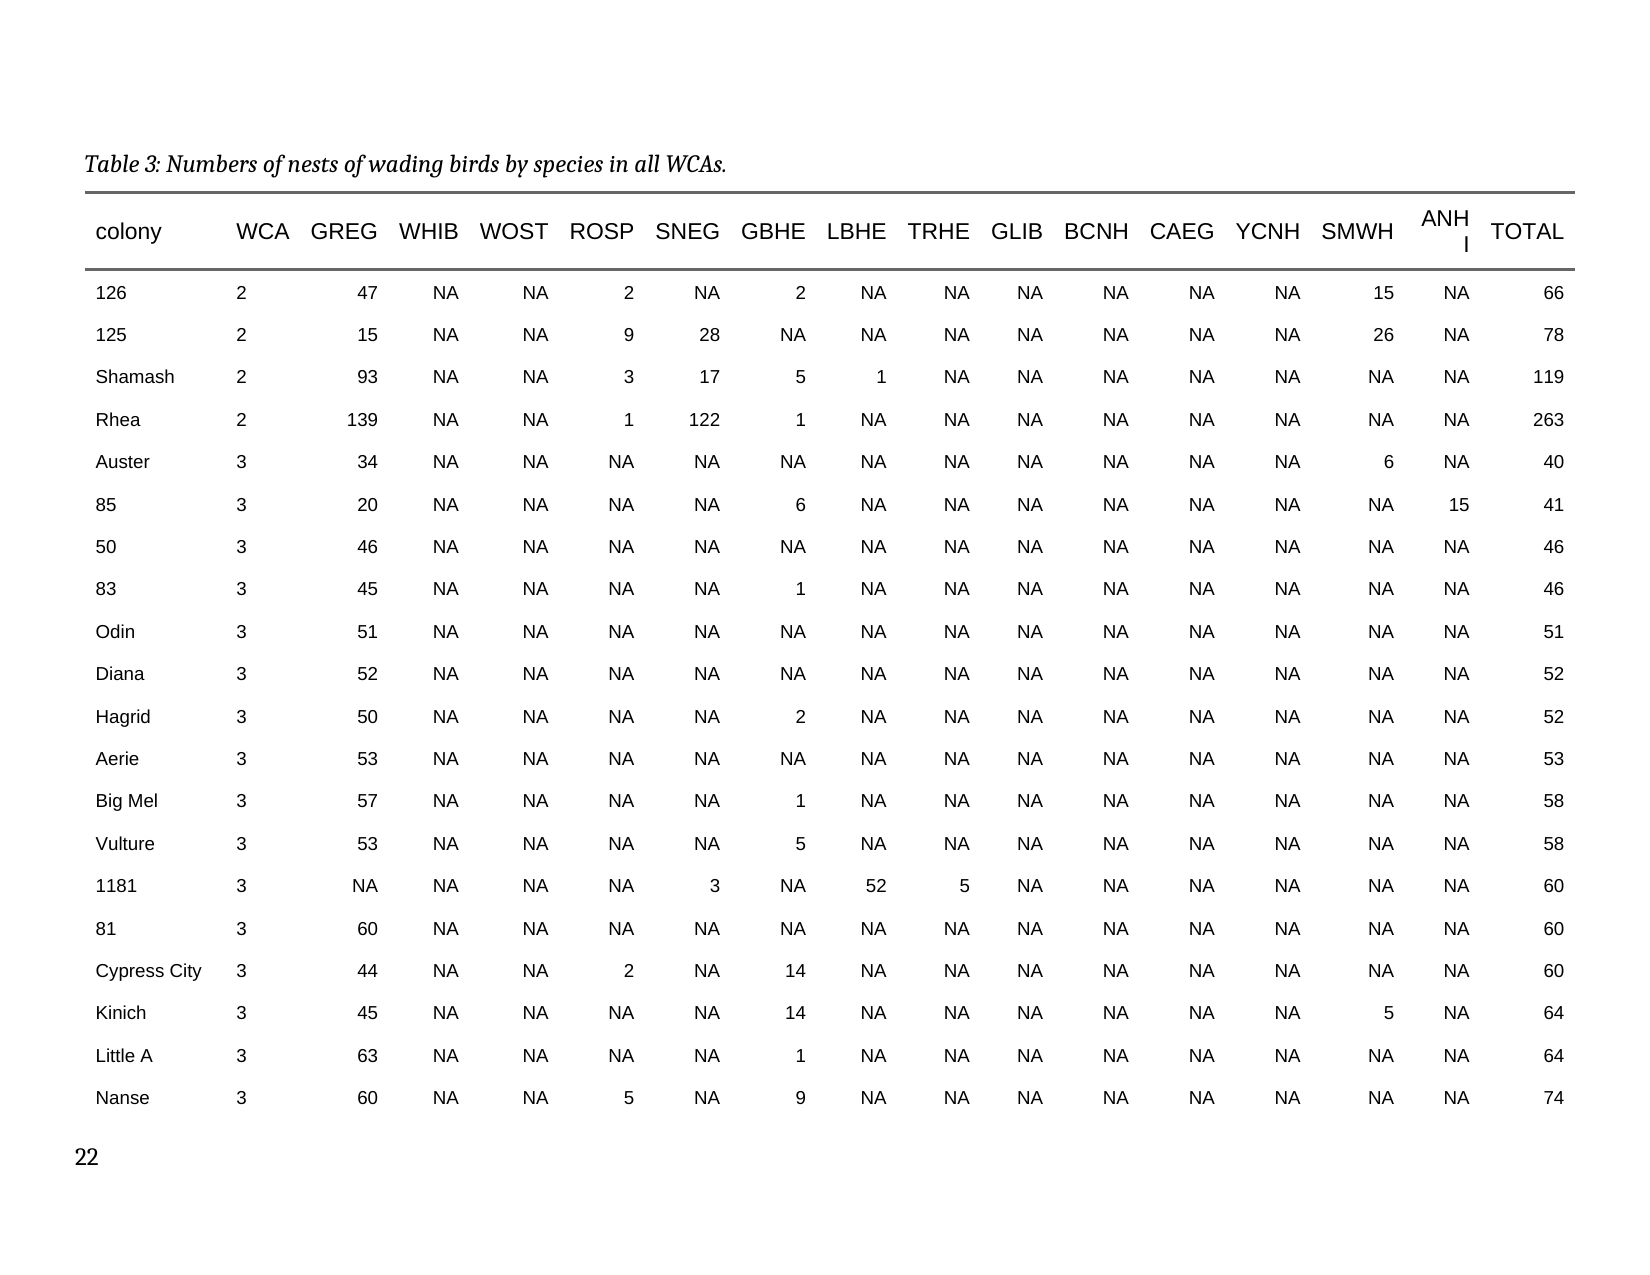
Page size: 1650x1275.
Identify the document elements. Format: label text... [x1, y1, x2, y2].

table_cell 2 [730, 695, 816, 737]
table_cell NA [816, 568, 897, 610]
table_cell NA [469, 271, 558, 313]
table_cell NA [980, 356, 1053, 398]
table_cell NA [1053, 695, 1139, 737]
table_cell NA [816, 398, 897, 441]
table_cell 50 [85, 525, 226, 568]
table_cell NA [1404, 653, 1480, 695]
table_cell 47 [300, 271, 388, 313]
table_cell NA [1139, 441, 1225, 483]
table_cell NA [559, 780, 644, 822]
table_cell 60 [300, 1077, 388, 1119]
table_cell NA [1311, 568, 1404, 610]
table_cell NA [816, 822, 897, 864]
table_cell NA [1053, 992, 1139, 1034]
table_cell NA [897, 653, 980, 695]
table_cell NA [980, 441, 1053, 483]
table_cell Nanse [85, 1077, 226, 1119]
table_cell NA [1139, 992, 1225, 1034]
table_cell NA [388, 738, 469, 780]
table_cell 9 [730, 1077, 816, 1119]
table_cell NA [1053, 610, 1139, 653]
table_cell NA [1225, 865, 1311, 907]
table_header WCA [226, 194, 300, 268]
table_cell NA [388, 610, 469, 653]
table_cell NA [897, 1077, 980, 1119]
table_cell NA [897, 695, 980, 737]
table_cell 46 [1480, 568, 1574, 610]
table_cell NA [816, 271, 897, 313]
table_cell 45 [300, 568, 388, 610]
table_cell NA [1311, 610, 1404, 653]
table_cell NA [388, 271, 469, 313]
table_cell NA [730, 738, 816, 780]
table_cell Aerie [85, 738, 226, 780]
table_cell NA [469, 610, 558, 653]
table_header YCNH [1225, 194, 1311, 268]
table_cell NA [980, 653, 1053, 695]
table_cell NA [1311, 356, 1404, 398]
table_cell NA [897, 822, 980, 864]
table_cell 66 [1480, 271, 1574, 313]
table_cell NA [1053, 780, 1139, 822]
table_cell NA [469, 398, 558, 441]
table_cell NA [1404, 949, 1480, 992]
table_cell NA [1225, 483, 1311, 525]
table_cell NA [645, 780, 730, 822]
table_cell 3 [226, 568, 300, 610]
table_cell NA [1053, 356, 1139, 398]
table_cell 60 [1480, 949, 1574, 992]
table_cell NA [388, 314, 469, 356]
table_cell NA [645, 949, 730, 992]
table_cell NA [1139, 314, 1225, 356]
table_cell NA [1225, 525, 1311, 568]
table_header SMWH [1311, 194, 1404, 268]
table_cell NA [1311, 907, 1404, 949]
table_cell NA [1139, 568, 1225, 610]
table_cell NA [1225, 949, 1311, 992]
table_cell NA [469, 525, 558, 568]
table_cell NA [1053, 525, 1139, 568]
table_cell NA [730, 653, 816, 695]
table_cell 51 [1480, 610, 1574, 653]
table_cell NA [1053, 271, 1139, 313]
table_cell Diana [85, 653, 226, 695]
table_cell NA [559, 610, 644, 653]
table_cell NA [816, 949, 897, 992]
table_cell 52 [1480, 695, 1574, 737]
table_cell 60 [1480, 865, 1574, 907]
table_cell NA [645, 695, 730, 737]
table_header GBHE [730, 194, 816, 268]
table_cell NA [559, 822, 644, 864]
table_cell NA [980, 949, 1053, 992]
table_cell 1 [559, 398, 644, 441]
table_cell NA [1053, 441, 1139, 483]
table_cell NA [897, 441, 980, 483]
table_cell NA [469, 1077, 558, 1119]
table_cell 58 [1480, 780, 1574, 822]
table_cell NA [1139, 525, 1225, 568]
table_cell NA [559, 525, 644, 568]
table_header ROSP [559, 194, 644, 268]
table_header SNEG [645, 194, 730, 268]
table_cell 2 [559, 271, 644, 313]
table_cell NA [645, 1077, 730, 1119]
table_cell NA [897, 271, 980, 313]
table_cell 51 [300, 610, 388, 653]
table_cell NA [980, 398, 1053, 441]
table_cell NA [1139, 738, 1225, 780]
table_cell 1 [730, 568, 816, 610]
table_cell NA [980, 992, 1053, 1034]
table_cell 6 [730, 483, 816, 525]
table_cell NA [469, 992, 558, 1034]
table_cell NA [1053, 949, 1139, 992]
table_cell NA [1311, 398, 1404, 441]
table_cell NA [469, 780, 558, 822]
table_cell 1 [730, 780, 816, 822]
table_header GREG [300, 194, 388, 268]
table_cell NA [388, 356, 469, 398]
table_cell 14 [730, 949, 816, 992]
table_cell NA [816, 653, 897, 695]
table_cell NA [1225, 314, 1311, 356]
table_cell 2 [226, 356, 300, 398]
table_cell NA [469, 653, 558, 695]
table_cell NA [645, 525, 730, 568]
table_cell 126 [85, 271, 226, 313]
table_cell NA [1311, 865, 1404, 907]
table_cell NA [1139, 398, 1225, 441]
table_cell NA [645, 483, 730, 525]
table_header TRHE [897, 194, 980, 268]
table_cell NA [1225, 398, 1311, 441]
table_cell NA [1139, 907, 1225, 949]
table_cell 60 [1480, 907, 1574, 949]
table_cell NA [1225, 738, 1311, 780]
table_header CAEG [1139, 194, 1225, 268]
table_cell NA [816, 441, 897, 483]
table_cell 83 [85, 568, 226, 610]
table_cell NA [1311, 483, 1404, 525]
table_cell NA [730, 441, 816, 483]
table_cell NA [730, 525, 816, 568]
table_cell 3 [226, 738, 300, 780]
table_cell NA [1053, 738, 1139, 780]
table_cell NA [1139, 949, 1225, 992]
table_cell NA [1311, 738, 1404, 780]
table_cell NA [1053, 1034, 1139, 1077]
table_cell 20 [300, 483, 388, 525]
table_cell 78 [1480, 314, 1574, 356]
table_cell 81 [85, 907, 226, 949]
table_cell NA [645, 610, 730, 653]
table_cell NA [730, 865, 816, 907]
table_cell 3 [226, 441, 300, 483]
table_cell 53 [300, 738, 388, 780]
table_cell NA [300, 865, 388, 907]
table_cell NA [469, 483, 558, 525]
table_cell 3 [226, 992, 300, 1034]
table_cell NA [1225, 441, 1311, 483]
table_cell NA [1404, 568, 1480, 610]
table_cell 52 [300, 653, 388, 695]
table_cell NA [645, 1034, 730, 1077]
table_cell NA [1404, 1077, 1480, 1119]
table_cell NA [1404, 865, 1480, 907]
table_cell NA [1225, 568, 1311, 610]
table_cell 41 [1480, 483, 1574, 525]
table_cell 5 [897, 865, 980, 907]
table_cell NA [469, 1034, 558, 1077]
table_cell NA [388, 525, 469, 568]
table_cell Big Mel [85, 780, 226, 822]
table_cell NA [559, 695, 644, 737]
table_cell 119 [1480, 356, 1574, 398]
table_cell Little A [85, 1034, 226, 1077]
table_cell NA [1311, 1034, 1404, 1077]
table_cell NA [1311, 780, 1404, 822]
table_cell 58 [1480, 822, 1574, 864]
table_cell NA [559, 1034, 644, 1077]
table_cell 1 [816, 356, 897, 398]
table_cell 2 [730, 271, 816, 313]
table_cell NA [1053, 314, 1139, 356]
table_cell NA [645, 907, 730, 949]
table_cell NA [980, 271, 1053, 313]
table_cell NA [388, 1034, 469, 1077]
table_cell NA [559, 653, 644, 695]
table_cell NA [469, 949, 558, 992]
table_cell NA [388, 907, 469, 949]
table_cell NA [559, 483, 644, 525]
table_cell NA [897, 568, 980, 610]
table_cell 15 [300, 314, 388, 356]
table_cell 6 [1311, 441, 1404, 483]
table_cell NA [1404, 738, 1480, 780]
table_cell NA [980, 907, 1053, 949]
table_cell NA [1311, 822, 1404, 864]
table_cell NA [816, 610, 897, 653]
table_header WHIB [388, 194, 469, 268]
table_cell NA [1404, 314, 1480, 356]
table_cell NA [897, 949, 980, 992]
table_cell NA [1053, 568, 1139, 610]
table_cell 14 [730, 992, 816, 1034]
table_cell NA [1404, 525, 1480, 568]
table_cell NA [1404, 356, 1480, 398]
table_cell NA [645, 441, 730, 483]
table_cell NA [1311, 1077, 1404, 1119]
table_cell NA [1053, 653, 1139, 695]
table_cell NA [1139, 1077, 1225, 1119]
table_cell Auster [85, 441, 226, 483]
table_cell 34 [300, 441, 388, 483]
table_cell 125 [85, 314, 226, 356]
table_cell 28 [645, 314, 730, 356]
table_cell NA [1225, 1077, 1311, 1119]
table_cell NA [816, 483, 897, 525]
table_cell 45 [300, 992, 388, 1034]
table_cell NA [388, 441, 469, 483]
table_cell NA [816, 695, 897, 737]
table_cell NA [1225, 907, 1311, 949]
table_cell 2 [226, 271, 300, 313]
table_cell NA [1053, 483, 1139, 525]
table_cell 2 [226, 314, 300, 356]
table_cell NA [1139, 822, 1225, 864]
table_cell NA [1404, 822, 1480, 864]
table_cell NA [1139, 865, 1225, 907]
table_cell 3 [226, 949, 300, 992]
table_cell 1181 [85, 865, 226, 907]
table_cell NA [1404, 1034, 1480, 1077]
table_cell 2 [559, 949, 644, 992]
table_cell 5 [1311, 992, 1404, 1034]
table_cell NA [559, 738, 644, 780]
table_cell NA [1404, 992, 1480, 1034]
table_cell NA [730, 907, 816, 949]
table_cell NA [559, 992, 644, 1034]
table_cell 57 [300, 780, 388, 822]
table_cell 9 [559, 314, 644, 356]
table_cell NA [1404, 610, 1480, 653]
table_cell NA [469, 568, 558, 610]
table_cell NA [645, 738, 730, 780]
table_cell NA [469, 441, 558, 483]
table_cell NA [980, 865, 1053, 907]
table_cell 5 [730, 822, 816, 864]
table_cell NA [1225, 1034, 1311, 1077]
table_cell NA [897, 483, 980, 525]
table_cell 46 [1480, 525, 1574, 568]
table_cell NA [1053, 1077, 1139, 1119]
table_cell NA [645, 271, 730, 313]
table_cell 26 [1311, 314, 1404, 356]
table_cell 3 [226, 907, 300, 949]
table_cell 3 [226, 865, 300, 907]
table_cell NA [469, 907, 558, 949]
table_cell NA [388, 483, 469, 525]
table_cell NA [559, 568, 644, 610]
table_cell 3 [226, 822, 300, 864]
table_cell NA [469, 695, 558, 737]
table_cell NA [980, 738, 1053, 780]
table_cell NA [469, 356, 558, 398]
table_cell NA [388, 695, 469, 737]
table_cell Kinich [85, 992, 226, 1034]
table_header GLIB [980, 194, 1053, 268]
table_cell 5 [559, 1077, 644, 1119]
table_cell NA [559, 441, 644, 483]
table_cell NA [1404, 441, 1480, 483]
table_cell NA [1225, 271, 1311, 313]
table_cell NA [816, 314, 897, 356]
table_cell 93 [300, 356, 388, 398]
table_cell NA [816, 780, 897, 822]
table_cell NA [1225, 610, 1311, 653]
table_header LBHE [816, 194, 897, 268]
table_cell NA [1404, 398, 1480, 441]
table_cell NA [1139, 695, 1225, 737]
table_cell NA [1139, 653, 1225, 695]
table_cell NA [1139, 780, 1225, 822]
table_cell NA [980, 1077, 1053, 1119]
table_cell NA [1139, 610, 1225, 653]
table_cell NA [980, 780, 1053, 822]
table_cell NA [1225, 653, 1311, 695]
table_cell NA [730, 314, 816, 356]
table_cell NA [1053, 398, 1139, 441]
table_cell NA [980, 1034, 1053, 1077]
table_cell NA [1311, 949, 1404, 992]
table_cell NA [897, 356, 980, 398]
table_cell NA [1404, 907, 1480, 949]
table_cell NA [897, 398, 980, 441]
table_cell NA [1139, 271, 1225, 313]
table_cell NA [645, 653, 730, 695]
table_cell Odin [85, 610, 226, 653]
table_cell NA [1225, 780, 1311, 822]
table_cell 3 [226, 695, 300, 737]
table_cell NA [388, 992, 469, 1034]
text Table 3: Numbers of nests of wading birds by species in all WCAs. [84, 150, 1584, 179]
table_cell 15 [1311, 271, 1404, 313]
table_cell 122 [645, 398, 730, 441]
table_cell 3 [226, 610, 300, 653]
table_cell NA [897, 907, 980, 949]
table_cell NA [645, 992, 730, 1034]
table_cell 15 [1404, 483, 1480, 525]
table_cell Hagrid [85, 695, 226, 737]
table_cell NA [980, 822, 1053, 864]
table_cell NA [980, 610, 1053, 653]
table_cell 74 [1480, 1077, 1574, 1119]
table_cell Cypress City [85, 949, 226, 992]
table_cell 64 [1480, 1034, 1574, 1077]
table_cell NA [1225, 356, 1311, 398]
table_cell 3 [226, 483, 300, 525]
table_cell 40 [1480, 441, 1574, 483]
table_cell 3 [226, 653, 300, 695]
table_cell NA [1225, 695, 1311, 737]
table_cell NA [469, 738, 558, 780]
table_cell Vulture [85, 822, 226, 864]
table_cell NA [1225, 822, 1311, 864]
table_cell NA [816, 992, 897, 1034]
table_cell NA [897, 738, 980, 780]
table_cell 1 [730, 1034, 816, 1077]
table_cell 44 [300, 949, 388, 992]
table_cell NA [1139, 356, 1225, 398]
table_cell 3 [226, 525, 300, 568]
table_cell NA [645, 568, 730, 610]
table_cell 60 [300, 907, 388, 949]
table_header ANHI [1404, 194, 1480, 268]
table_cell NA [897, 1034, 980, 1077]
table_cell NA [980, 483, 1053, 525]
table_cell NA [1311, 525, 1404, 568]
table_cell 63 [300, 1034, 388, 1077]
table_cell 85 [85, 483, 226, 525]
table_cell 3 [226, 1034, 300, 1077]
table_cell Rhea [85, 398, 226, 441]
table_cell 1 [730, 398, 816, 441]
table_cell NA [816, 525, 897, 568]
table_cell NA [897, 525, 980, 568]
table_cell NA [559, 865, 644, 907]
table_cell 3 [559, 356, 644, 398]
table_cell NA [980, 525, 1053, 568]
table_cell NA [1053, 907, 1139, 949]
table_cell 53 [300, 822, 388, 864]
table_cell NA [388, 568, 469, 610]
table_header BCNH [1053, 194, 1139, 268]
table_cell 64 [1480, 992, 1574, 1034]
table_cell NA [469, 865, 558, 907]
table_cell NA [1053, 822, 1139, 864]
table_header colony [85, 194, 226, 268]
table_cell NA [388, 653, 469, 695]
table_cell NA [730, 610, 816, 653]
table_cell NA [897, 992, 980, 1034]
table_cell NA [388, 865, 469, 907]
table_cell NA [980, 695, 1053, 737]
table_cell 17 [645, 356, 730, 398]
table_cell NA [816, 1034, 897, 1077]
table_cell NA [897, 780, 980, 822]
table_cell NA [1139, 483, 1225, 525]
table_cell NA [1053, 865, 1139, 907]
table_cell NA [469, 822, 558, 864]
table_cell NA [388, 398, 469, 441]
table_cell 3 [645, 865, 730, 907]
table_cell NA [897, 314, 980, 356]
table_cell NA [1311, 653, 1404, 695]
table_cell NA [388, 780, 469, 822]
table_cell NA [816, 907, 897, 949]
table_cell NA [1311, 695, 1404, 737]
table_cell NA [1404, 695, 1480, 737]
table_cell 3 [226, 1077, 300, 1119]
table_cell NA [388, 822, 469, 864]
table_cell 46 [300, 525, 388, 568]
table_cell NA [469, 314, 558, 356]
table_cell 52 [816, 865, 897, 907]
table_cell 3 [226, 780, 300, 822]
table_cell NA [645, 822, 730, 864]
table_cell 5 [730, 356, 816, 398]
table_cell NA [897, 610, 980, 653]
table_cell NA [388, 949, 469, 992]
table_cell 52 [1480, 653, 1574, 695]
table_cell NA [980, 314, 1053, 356]
table_cell NA [1404, 271, 1480, 313]
table_cell 139 [300, 398, 388, 441]
table_cell 53 [1480, 738, 1574, 780]
table_cell NA [559, 907, 644, 949]
table_cell NA [980, 568, 1053, 610]
table_cell NA [816, 1077, 897, 1119]
table_cell 263 [1480, 398, 1574, 441]
table_cell Shamash [85, 356, 226, 398]
table_cell NA [1404, 780, 1480, 822]
table_cell NA [388, 1077, 469, 1119]
table_header TOTAL [1480, 194, 1574, 268]
table_cell NA [1139, 1034, 1225, 1077]
table_cell NA [816, 738, 897, 780]
table_cell 50 [300, 695, 388, 737]
table_cell NA [1225, 992, 1311, 1034]
table_header WOST [469, 194, 558, 268]
table_cell 2 [226, 398, 300, 441]
